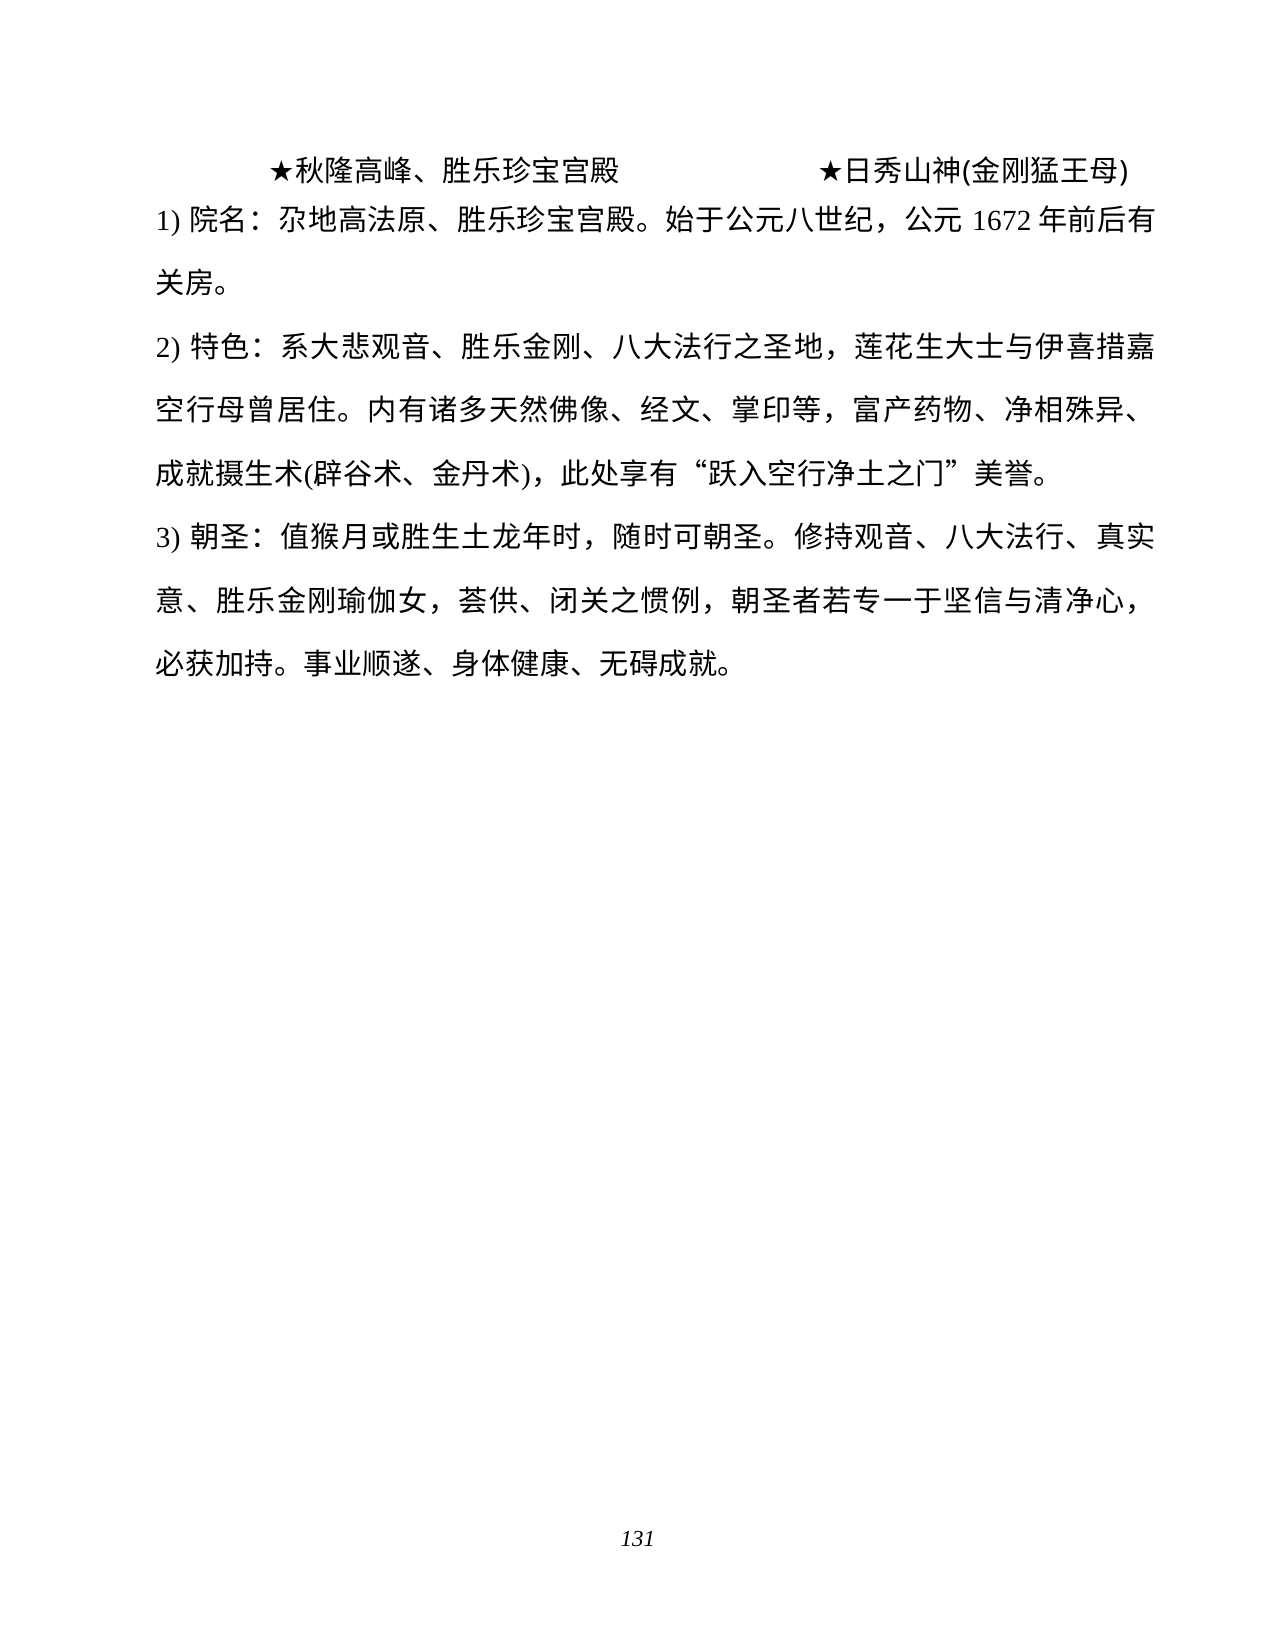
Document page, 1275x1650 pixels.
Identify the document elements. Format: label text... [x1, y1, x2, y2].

text 1) 院名：尕地高法原、胜乐珍宝宫殿。始于公元八世纪，公元1672年前后有关房。 [156, 196, 1157, 302]
text 2) 特色：系大悲观音、胜乐金刚、八大法行之圣地，莲花生大士与伊喜措嘉空行母曾居住。内有诸多天然佛像、经文、掌印等，富产药物、净相殊异、成就摄生术(辟谷术、金丹术)，此处享有“跃入空行净土之门”美誉。 [156, 323, 1157, 492]
text ★秋隆高峰、胜乐珍宝宫殿 ★日秀山神(金刚猛王母) [268, 148, 1157, 190]
text 3) 朝圣：值猴月或胜生土龙年时，随时可朝圣。修持观音、八大法行、真实意、胜乐金刚瑜伽女，荟供、闭关之惯例，朝圣者若专一于坚信与清净心，必获加持。事业顺遂、身体健康、无碍成就。 [156, 514, 1157, 683]
